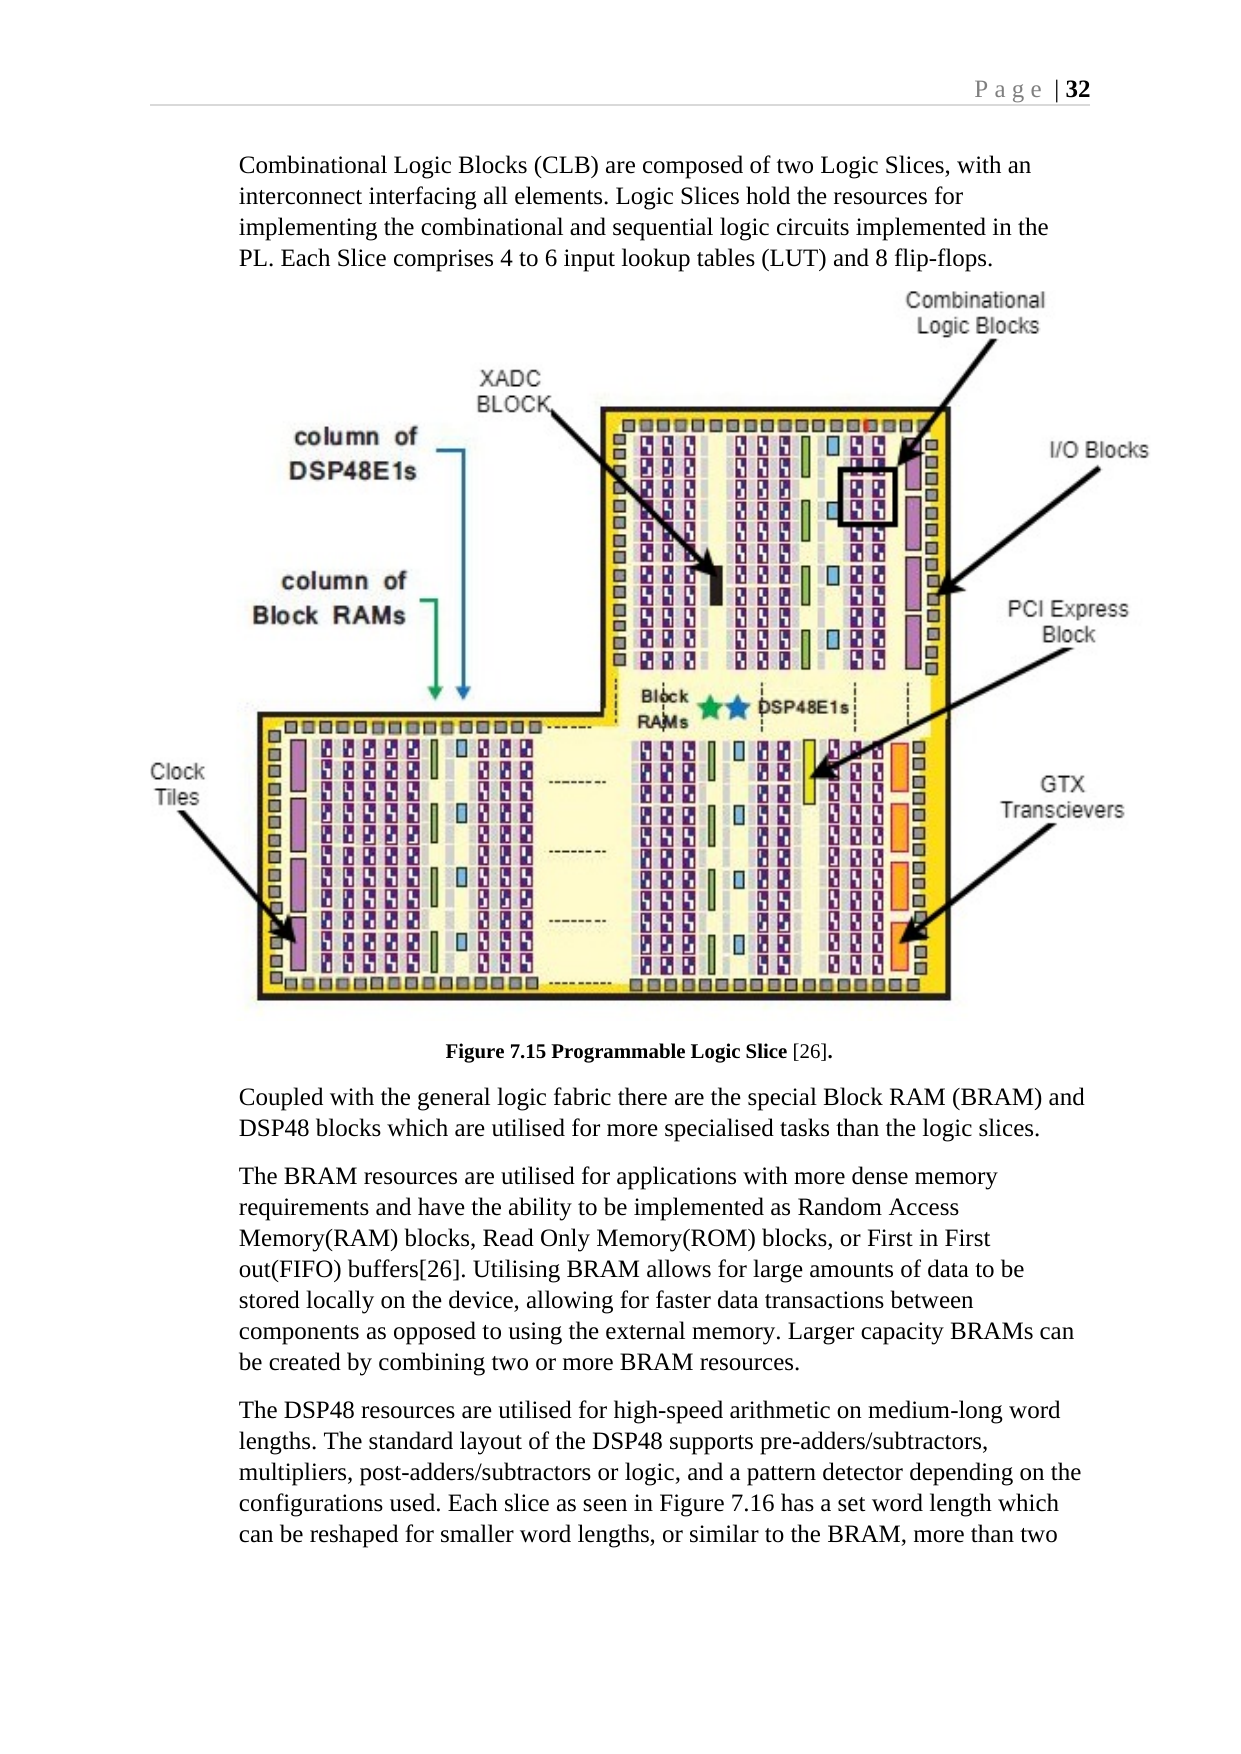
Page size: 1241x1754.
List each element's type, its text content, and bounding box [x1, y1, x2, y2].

text Coupled with the general logic fabric there are the special Block RAM (BRAM) and DSP48 blocks which are utilised for more specialised tasks than the logic slices. [239, 1082, 1090, 1142]
text The BRAM resources are utilised for applications with more dense memory requirements and have the ability to be implemented as Random Access Memory(RAM) blocks, Read Only Memory(ROM) blocks, or First in First out(FIFO) buffers[26]. Utilising BRAM allows for large amounts of data to be stored locally on the device, allowing for faster data transactions between components as opposed to using the external memory. Larger capacity BRAMs can be created by combining two or more BRAM resources. [239, 1161, 1090, 1376]
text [239, 1395, 1090, 1548]
picture [150, 290, 1152, 1021]
text Figure 7.15 Programmable Logic Slice [26]. [187, 1039, 1090, 1063]
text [239, 150, 1090, 272]
